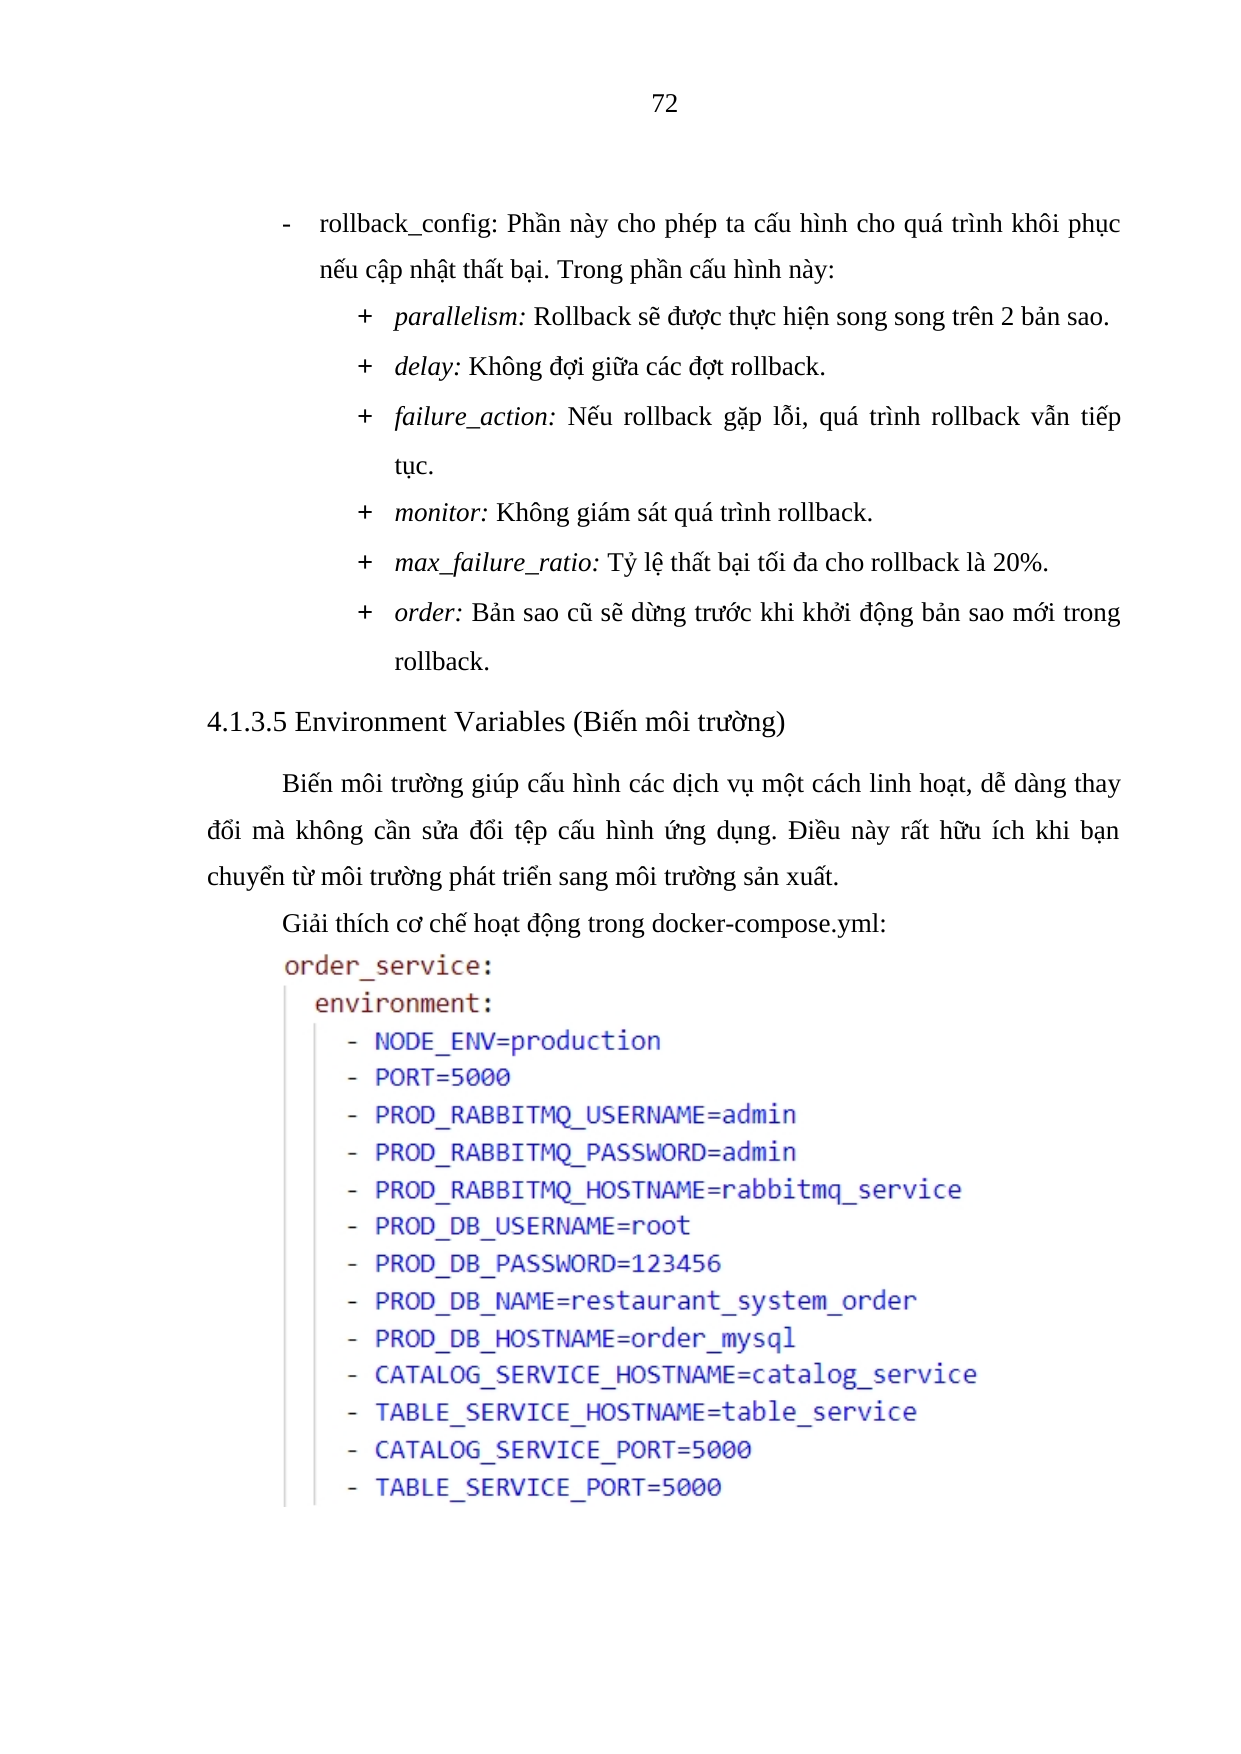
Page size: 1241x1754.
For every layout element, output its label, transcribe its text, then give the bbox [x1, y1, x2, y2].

subtitle Environment Variables (Biến môi trường) [207, 704, 1122, 738]
picture [281, 953, 1034, 1507]
list failure_action: Nếu rollback gặp lỗi, quá trình rollback vẫn tiếp tục. [357, 400, 1122, 480]
text Biến môi trường giúp cấu hình các dịch vụ một cách linh hoạt, dễ dàng thay đổi mà không cần sửa đổi tệp cấu hình ứng dụng. Điều này rất hữu ích khi bạn chuyển từ môi trường phát triển sang môi trường sản xuất. [207, 767, 1122, 892]
list max_failure_ratio: Tỷ lệ thất bại tối đa cho rollback là 20%. [357, 546, 1122, 579]
list delay: Không đợi giữa các đợt rollback. [357, 350, 1122, 384]
list order: Bản sao cũ sẽ dừng trước khi khởi động bản sao mới trong rollback. [357, 596, 1122, 676]
list parallelism: Rollback sẽ được thực hiện song song trên 2 bản sao. [357, 300, 1122, 333]
list rollback_config: Phần này cho phép ta cấu hình cho quá trình khôi phục nếu cập nhật thất bại. Trong phần cấu hình này: [282, 207, 1122, 284]
list monitor: Không giám sát quá trình rollback. [357, 496, 1122, 529]
text Giải thích cơ chế hoạt động trong docker-compose.yml: [207, 907, 1122, 938]
